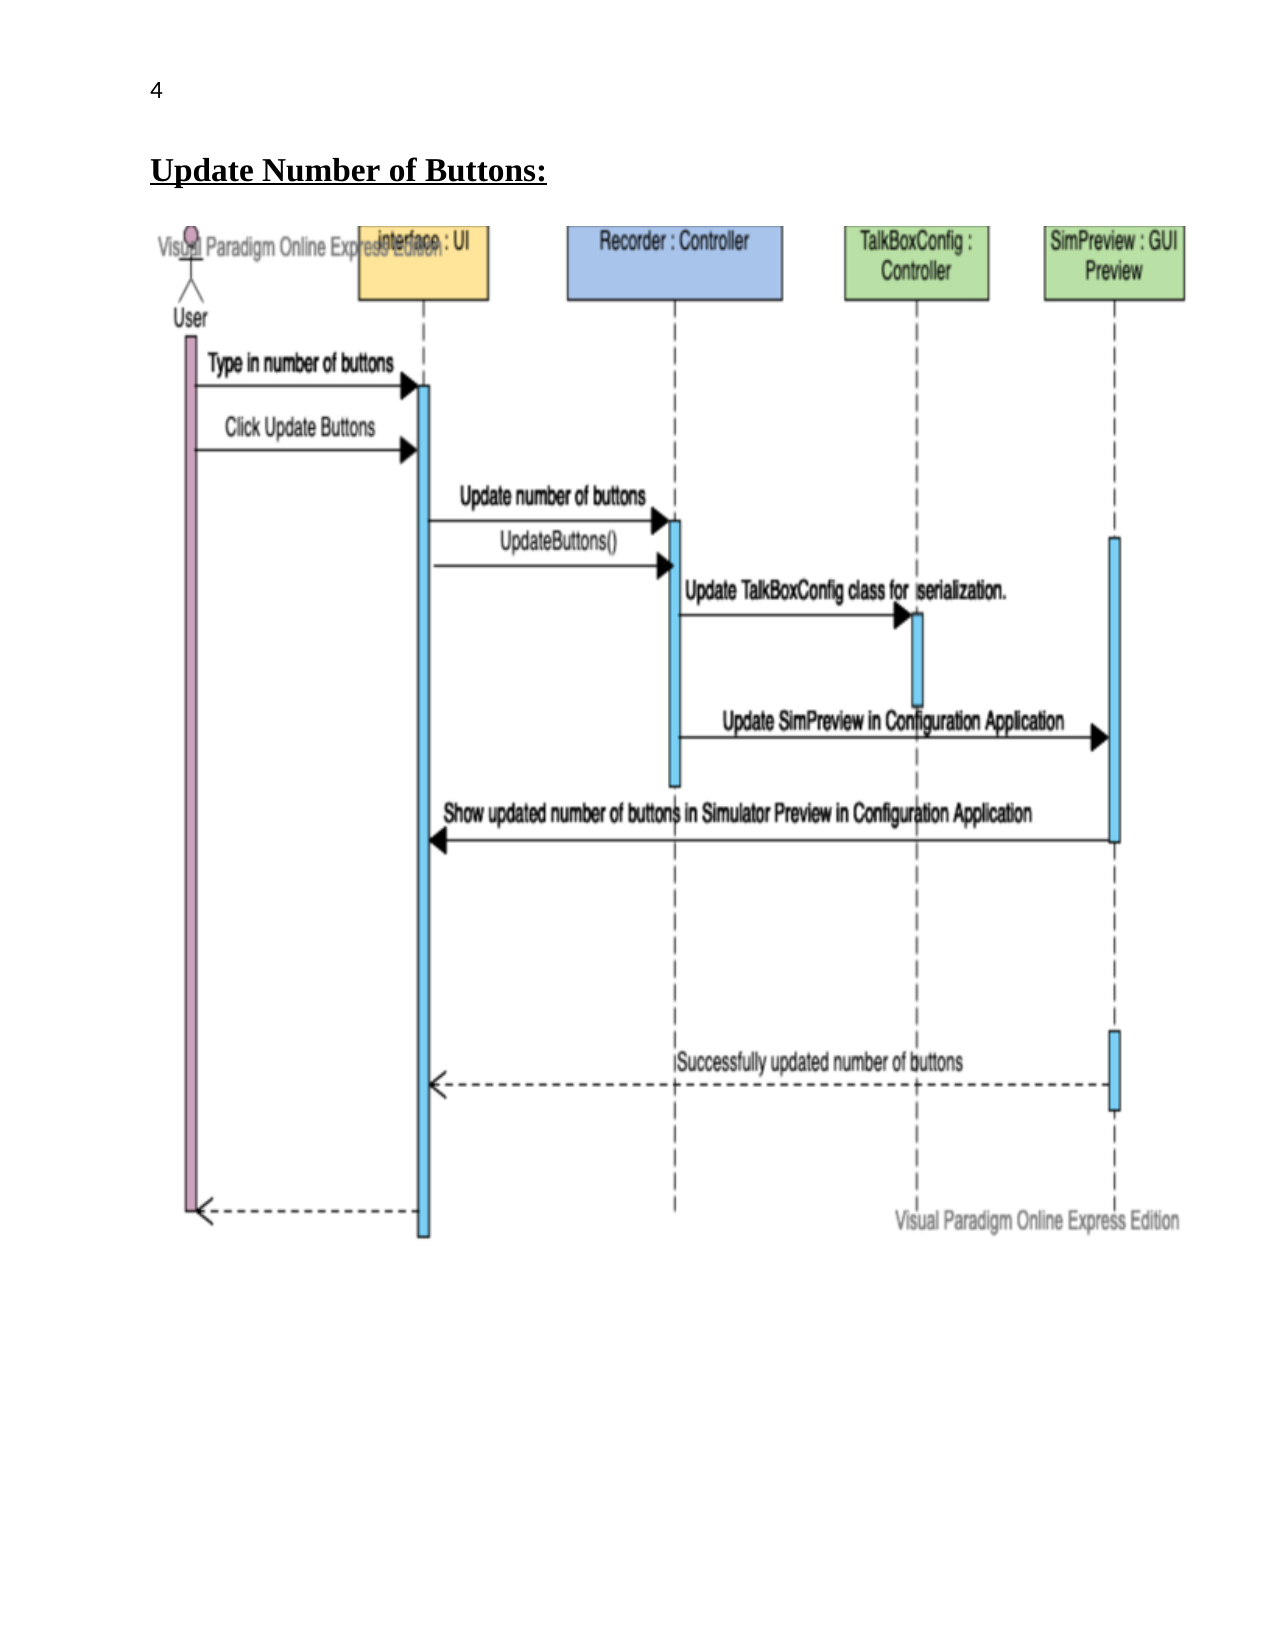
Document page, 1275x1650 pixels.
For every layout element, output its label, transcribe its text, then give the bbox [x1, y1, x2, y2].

picture [150, 226, 1187, 1245]
text Update Number of Buttons: [150, 150, 1125, 188]
